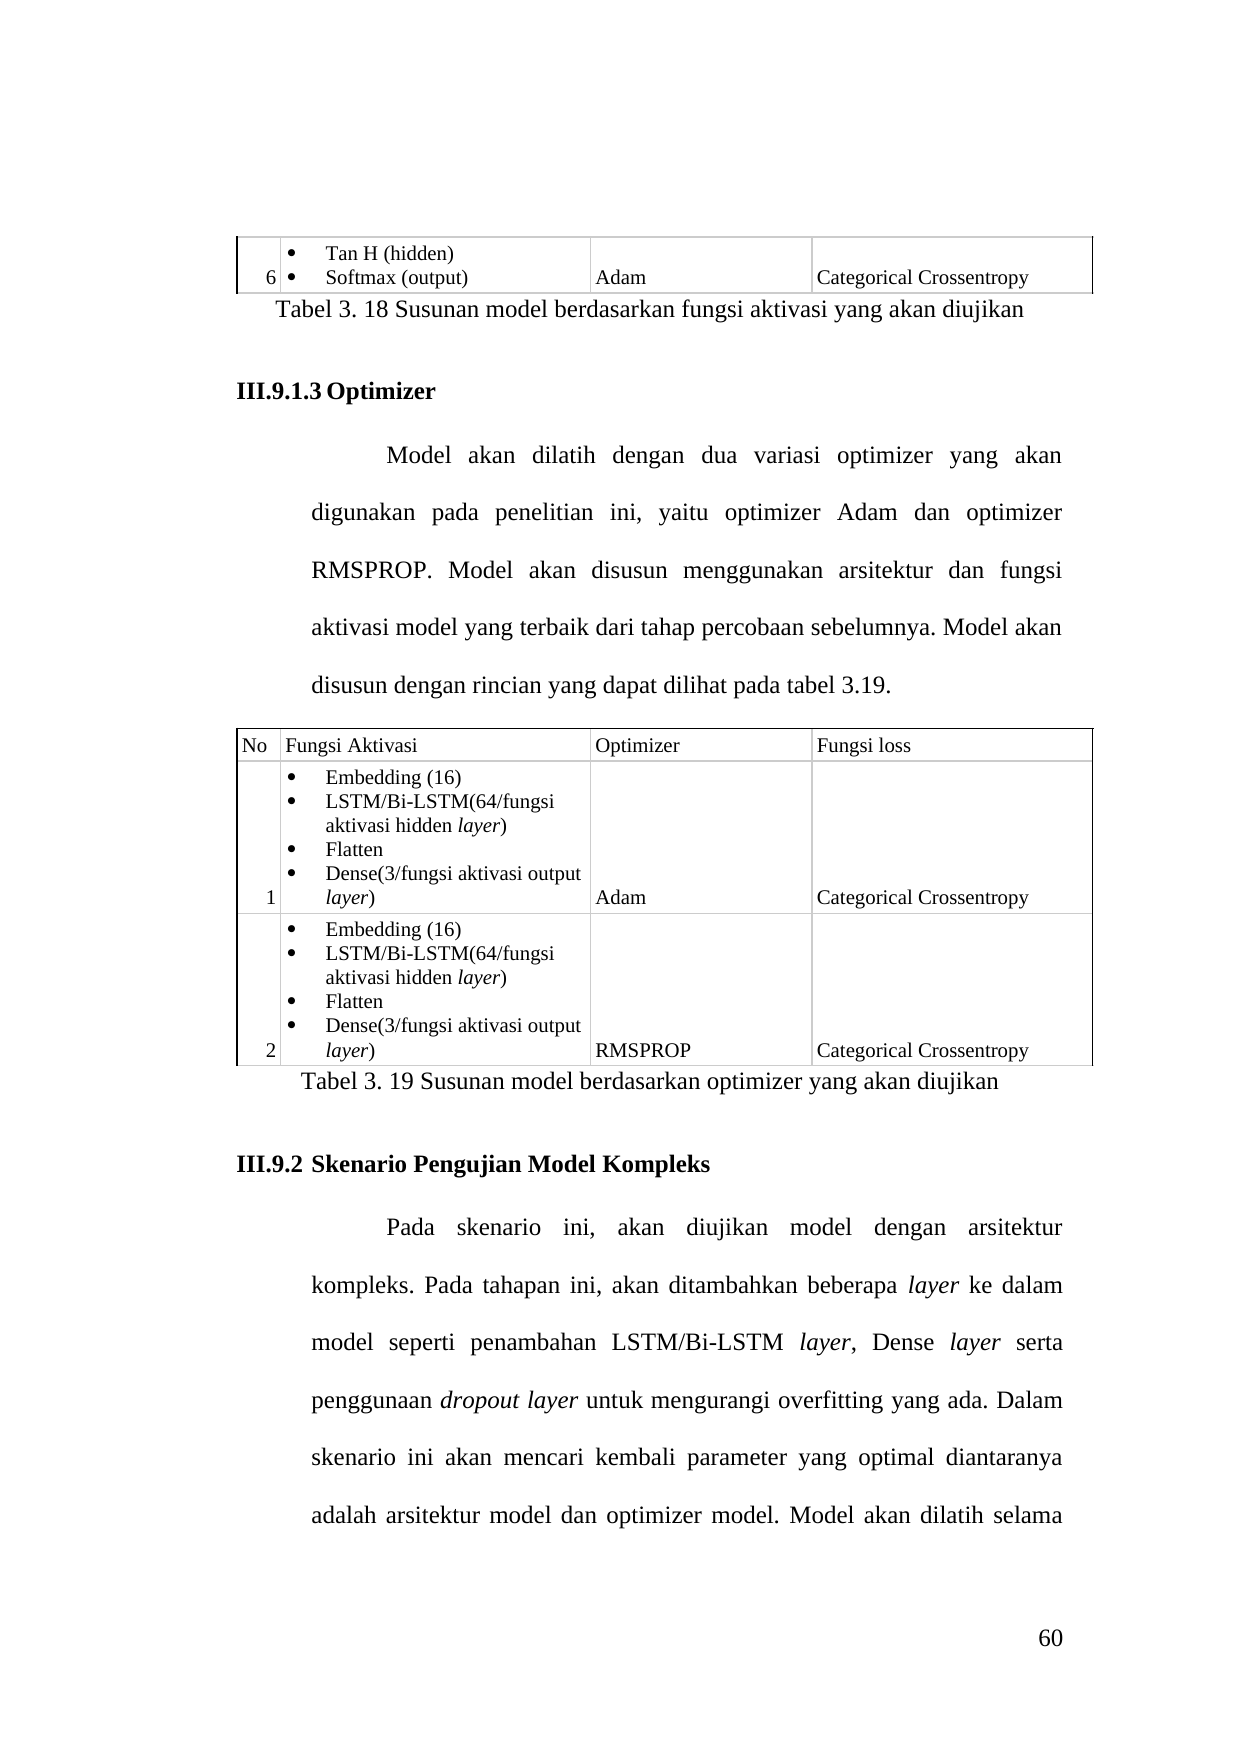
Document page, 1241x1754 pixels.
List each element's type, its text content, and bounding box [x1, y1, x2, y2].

table_header Fungsi Aktivasi [281, 729, 590, 760]
table_cell 2 [238, 914, 280, 1065]
text Tabel 3. 19 Susunan model berdasarkan optimizer yang akan diujikan [236, 1066, 1063, 1095]
table_cell Categorical Crossentropy [813, 762, 1092, 912]
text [311, 1212, 1063, 1529]
subtitle Optimizer [236, 376, 1063, 405]
table_header Optimizer [591, 729, 811, 760]
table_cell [813, 238, 1092, 292]
table_header No [238, 729, 280, 760]
subtitle Skenario Pengujian Model Kompleks [236, 1149, 1063, 1177]
table_cell Embedding (16) LSTM/Bi-LSTM(64/fungsi aktivasi hidden layer) Flatten Dense(3/fungsi aktivasi output layer) [281, 914, 590, 1065]
table_cell Adam [591, 762, 811, 912]
table_header Fungsi loss [813, 729, 1092, 760]
table_cell RMSPROP [591, 914, 811, 1065]
table_cell Embedding (16) LSTM/Bi-LSTM(64/fungsi aktivasi hidden layer) Flatten Dense(3/fungsi aktivasi output layer) [281, 762, 590, 912]
table_cell 1 [238, 762, 280, 912]
table_cell 6 [238, 238, 280, 292]
table_cell Categorical Crossentropy [813, 914, 1092, 1065]
text Model akan dilatih dengan dua variasi optimizer yang akan digunakan pada penelitian ini, yaitu optimizer Adam dan optimizer RMSPROP. Model akan disusun menggunakan arsitektur dan fungsi aktivasi model yang terbaik dari tahap percobaan sebelumnya. Model akan disusun dengan rincian yang dapat dilihat pada tabel 3.19. [311, 440, 1063, 699]
table_cell Tan H (hidden) Softmax (output) [281, 238, 590, 292]
text Tabel 3. 18 Susunan model berdasarkan fungsi aktivasi yang akan diujikan [236, 294, 1063, 322]
table_cell Adam [591, 238, 811, 292]
